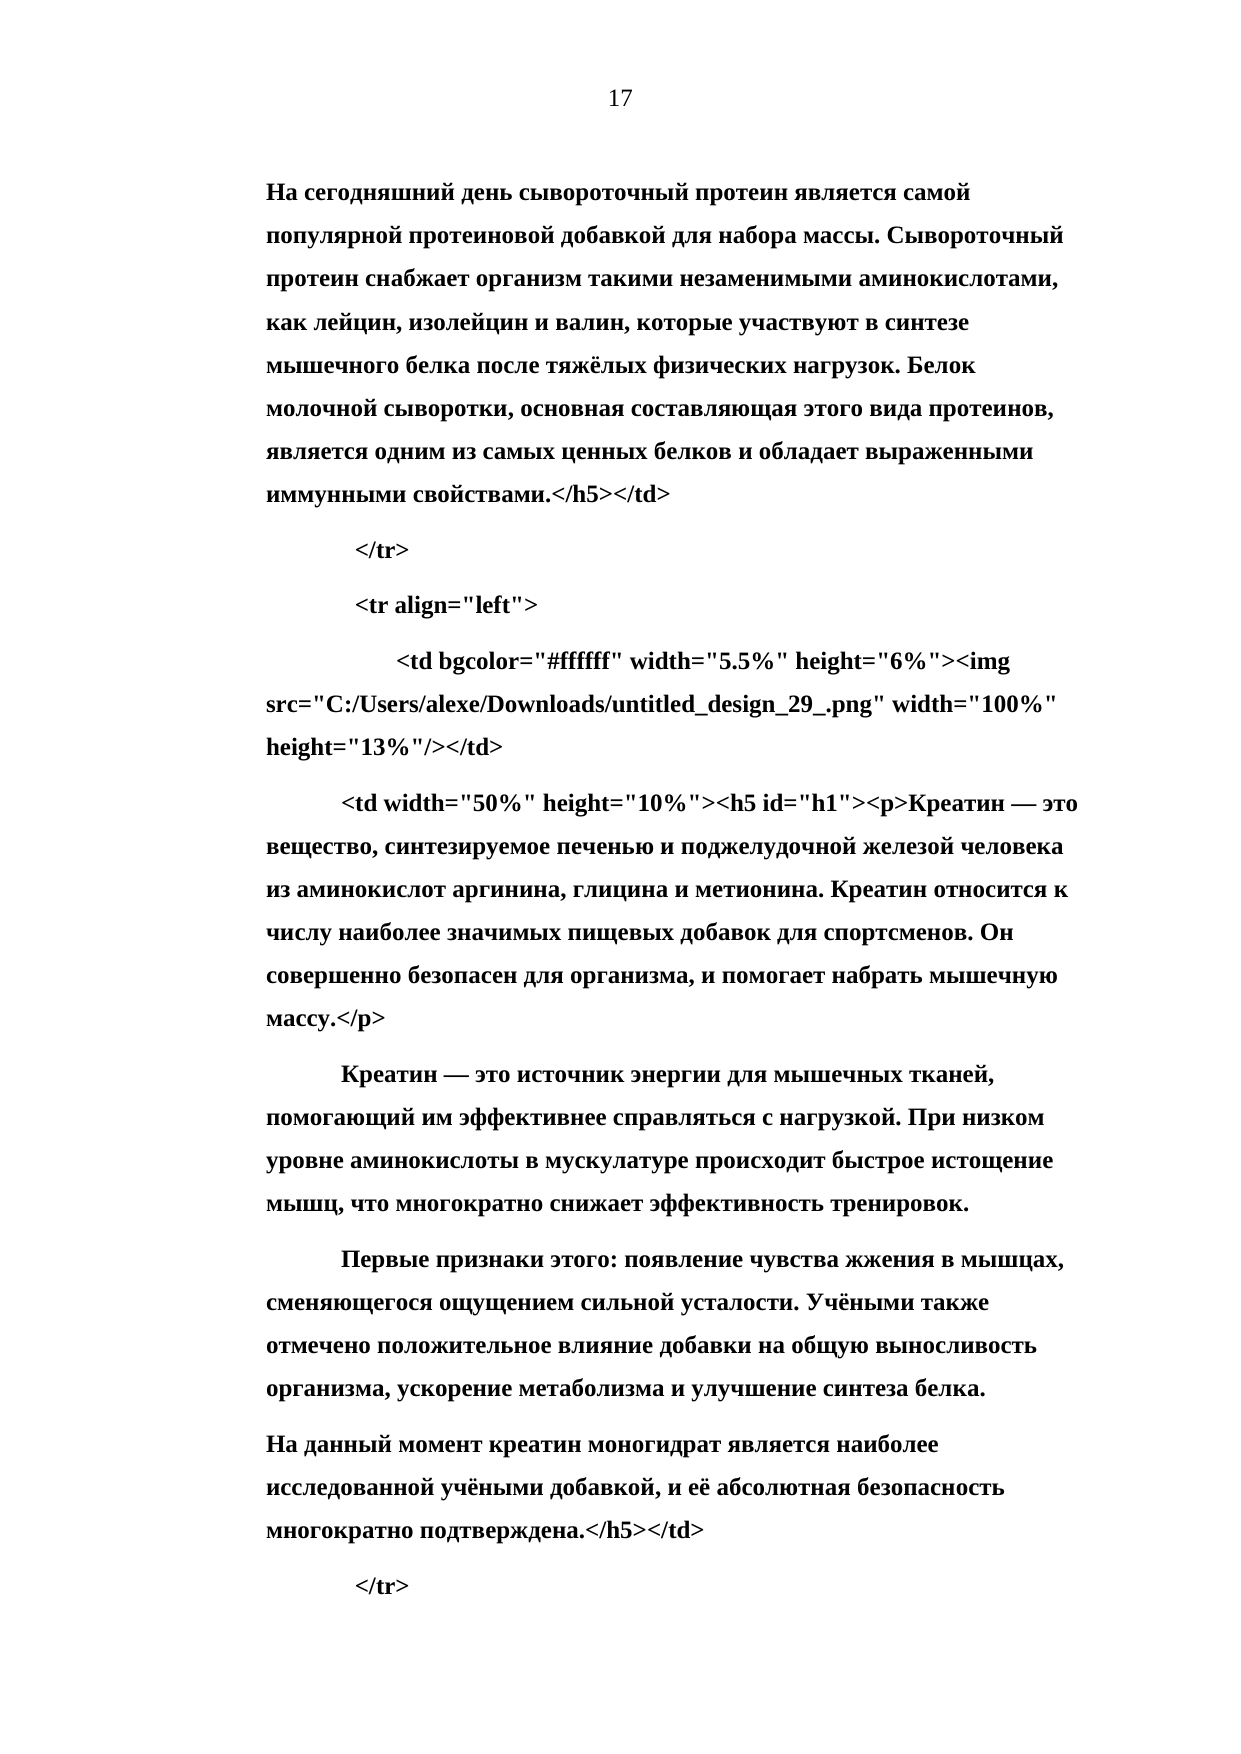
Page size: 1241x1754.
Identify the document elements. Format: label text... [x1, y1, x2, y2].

list <td width="50%" height="10%"><h5 id="h1"><p>Креатин — это вещество, синтезируемое печенью и поджелудочной железой человека из аминокислот аргинина, глицина и метионина. Креатин относится к числу наиболее значимых пищевых добавок для спортсменов. Он совершенно безопасен для организма, и помогает набрать мышечную массу.</p> [266, 788, 1092, 1032]
list </tr> [266, 535, 1092, 563]
list Креатин — это источник энергии для мышечных тканей, помогающий им эффективнее справляться с нагрузкой. При низком уровне аминокислоты в мускулатуре происходит быстрое истощение мышц, что многократно снижает эффективность тренировок. [266, 1059, 1092, 1217]
list </tr> [266, 1571, 1092, 1600]
list На данный момент креатин моногидрат является наиболее исследованной учёными добавкой, и её абсолютная безопасность многократно подтверждена.</h5></td> [266, 1429, 1092, 1544]
list <td bgcolor="#ffffff" width="5.5%" height="6%"><img src="C:/Users/alexe/Downloads/untitled_design_29_.png" width="100%" height="13%"/></td> [266, 646, 1092, 761]
list Первые признаки этого: появление чувства жжения в мышцах, сменяющегося ощущением сильной усталости. Учёными также отмечено положительное влияние добавки на общую выносливость организма, ускорение метаболизма и улучшение синтеза белка. [266, 1244, 1092, 1402]
list На сегодняшний день сывороточный протеин является самой популярной протеиновой добавкой для набора массы. Сывороточный протеин снабжает организм такими незаменимыми аминокислотами, как лейцин, изолейцин и валин, которые участвуют в синтезе мышечного белка после тяжёлых физических нагрузок. Белок молочной сыворотки, основная составляющая этого вида протеинов, является одним из самых ценных белков и обладает выраженными иммунными свойствами.</h5></td> [266, 177, 1092, 508]
list <tr align="left"> [266, 590, 1092, 619]
